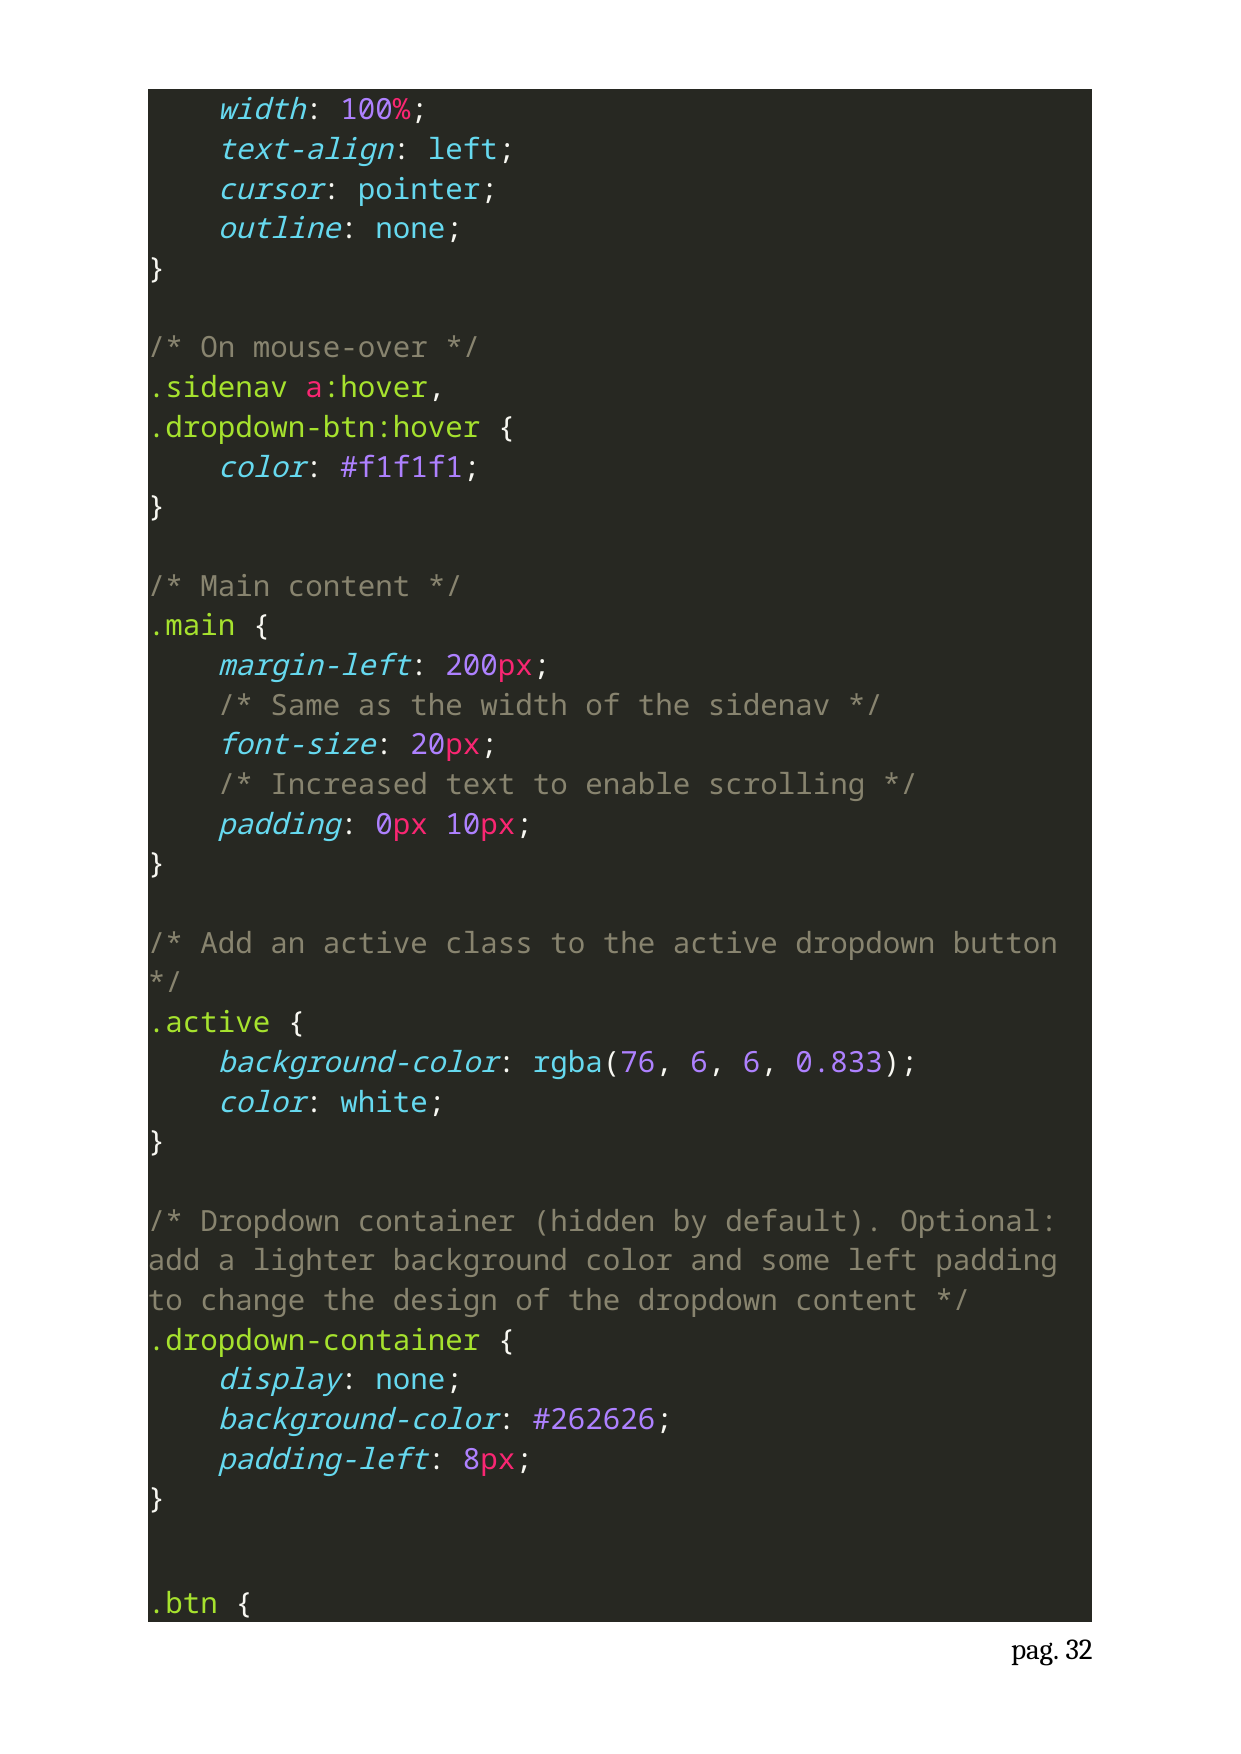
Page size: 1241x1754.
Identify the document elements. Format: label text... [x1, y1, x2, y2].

text /* Same as the width of the sidenav */ [148, 684, 1092, 724]
text outline: none; [148, 208, 1092, 247]
text /* Increased text to enable scrolling */ [148, 763, 1092, 803]
text .sidenav a:hover, [148, 366, 1092, 406]
text font-size: 20px; [148, 724, 1092, 763]
text text-align: left; [148, 128, 1092, 168]
text /* Main content */ [148, 565, 1092, 604]
text color: #f1f1f1; [148, 446, 1092, 486]
text } [148, 486, 1092, 525]
text cursor: pointer; [148, 168, 1092, 208]
text } [148, 843, 1092, 882]
text /* Dropdown container (hidden by default). Optional: add a lighter background color and some left padding to change the design of the dropdown content */ [148, 1200, 1092, 1319]
text .main { [148, 604, 1092, 644]
text background-color: rgba(76, 6, 6, 0.833); [148, 1041, 1092, 1081]
text display: none; [148, 1359, 1092, 1398]
text padding: 0px 10px; [148, 803, 1092, 843]
text } [148, 247, 1092, 287]
text .dropdown-btn:hover { [148, 406, 1092, 446]
text /* Add an active class to the active dropdown button */ [148, 922, 1092, 1001]
text /* On mouse-over */ [148, 327, 1092, 366]
text color: white; [148, 1081, 1092, 1121]
text width: 100%; [148, 89, 1092, 128]
text .active { [148, 1001, 1092, 1041]
text .dropdown-container { [148, 1319, 1092, 1359]
text .btn { [148, 1582, 1092, 1622]
text padding-left: 8px; [148, 1438, 1092, 1478]
text } [148, 1478, 1092, 1517]
text margin-left: 200px; [148, 644, 1092, 684]
text } [148, 1121, 1092, 1160]
text background-color: #262626; [148, 1398, 1092, 1438]
